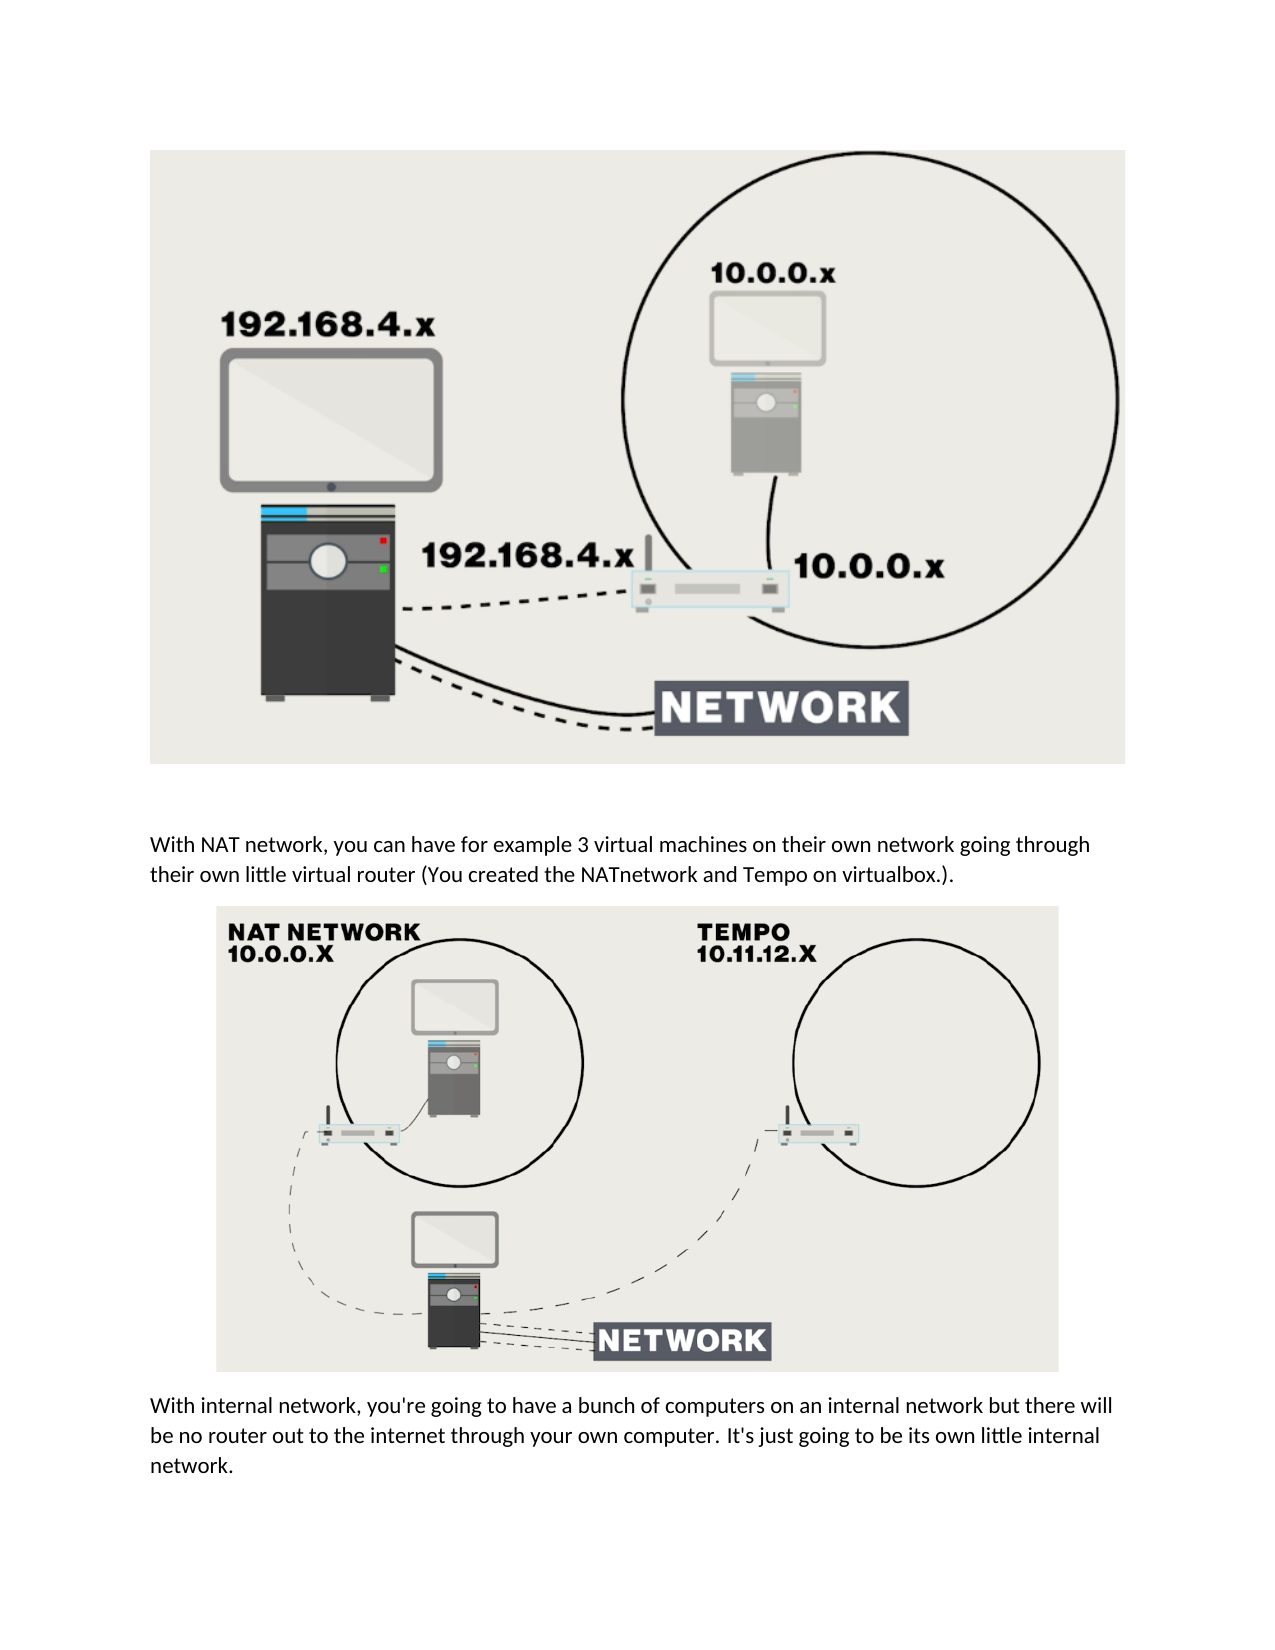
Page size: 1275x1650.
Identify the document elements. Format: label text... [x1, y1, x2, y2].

text With internal network, you're going to have a bunch of computers on an internal network but there will be no router out to the internet through your own computer. It's just going to be its own little internal network. [150, 1391, 1125, 1479]
text With NAT network, you can have for example 3 virtual machines on their own network going through their own little virtual router (You created the NATnetwork and Tempo on virtualbox.). [150, 830, 1125, 888]
picture [150, 150, 1125, 764]
picture [216, 906, 1059, 1372]
